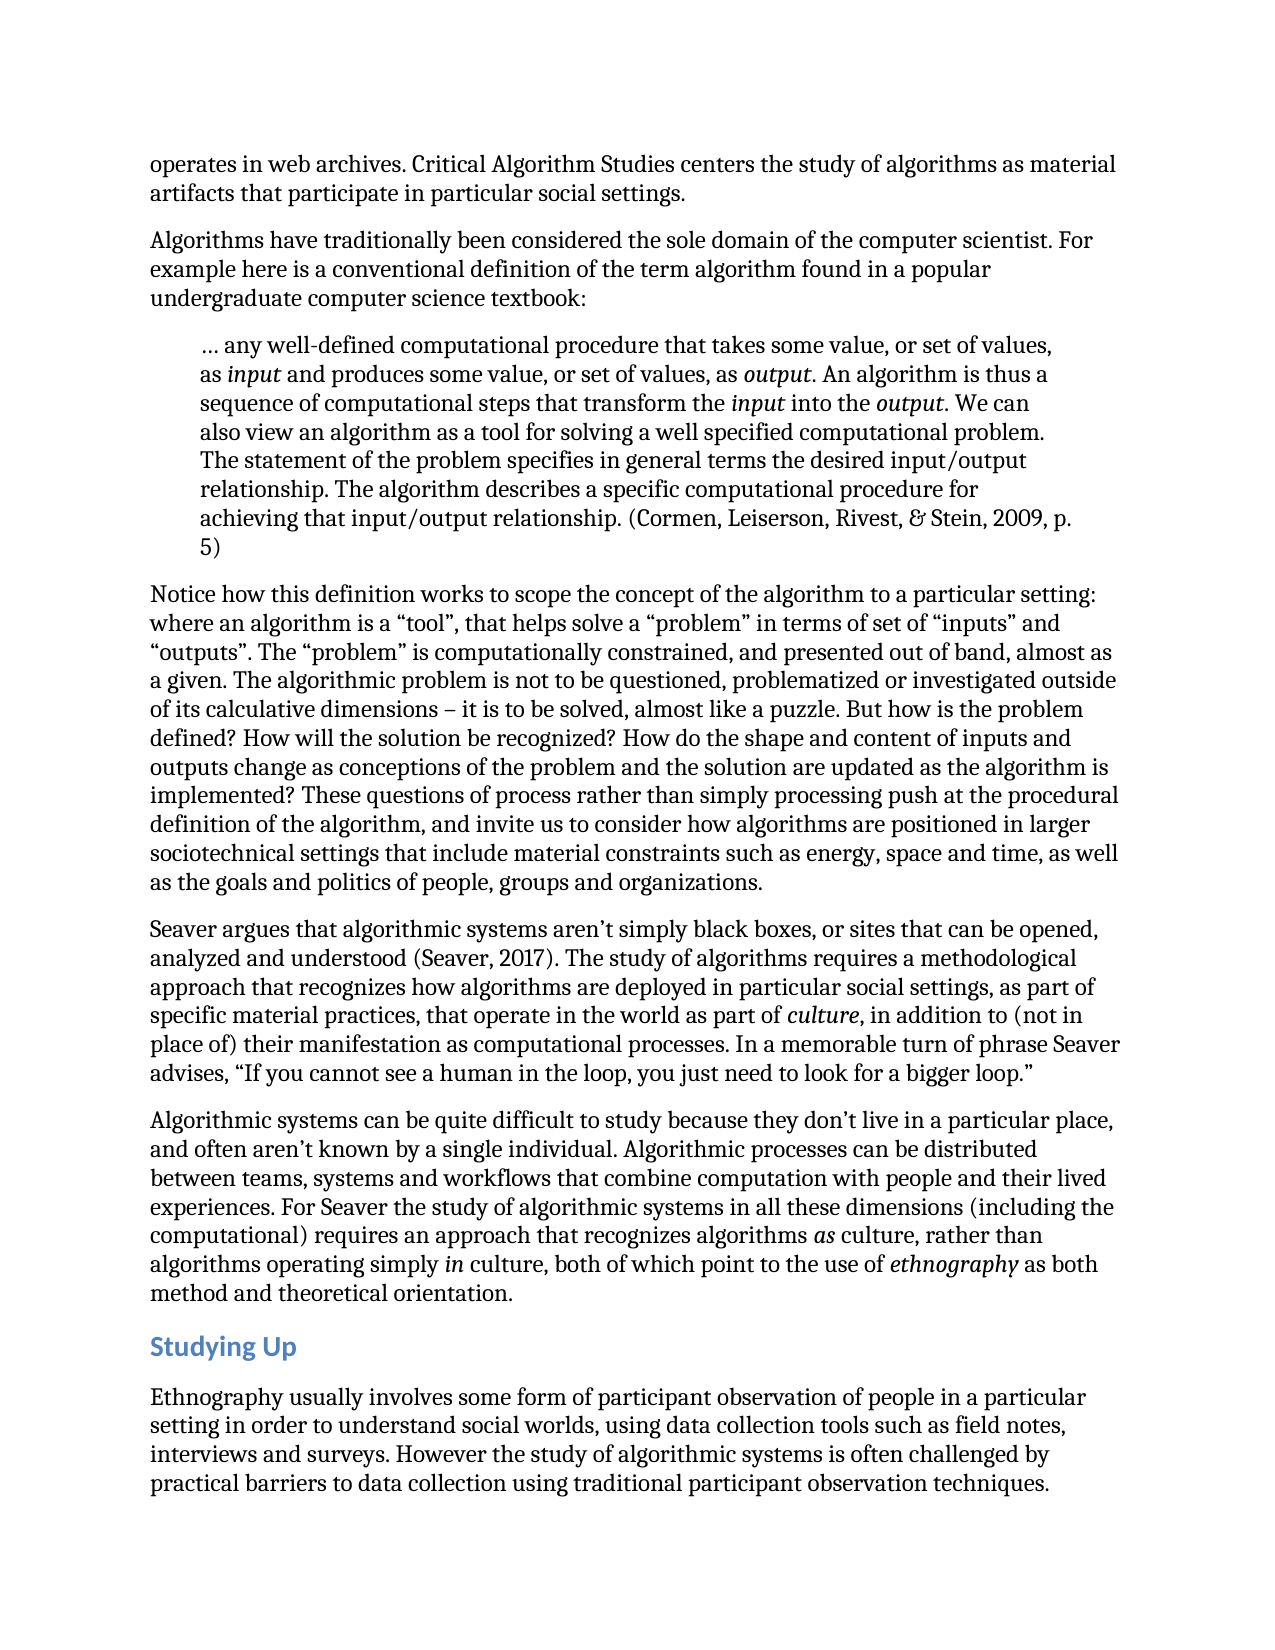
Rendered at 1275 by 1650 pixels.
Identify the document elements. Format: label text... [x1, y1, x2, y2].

text Seaver argues that algorithmic systems aren’t simply black boxes, or sites that can be opened, analyzed and understood (Seaver, 2017). The study of algorithms requires a methodological approach that recognizes how algorithms are deployed in particular social settings, as part of specific material practices, that operate in the world as part of culture, in addition to (not in place of) their manifestation as computational processes. In a memorable turn of phrase Seaver advises, “If you cannot see a human in the loop, you just need to look for a bigger loop.” [150, 915, 1125, 1087]
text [150, 1383, 1125, 1498]
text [150, 150, 1125, 207]
subtitle Studying Up [150, 1328, 1125, 1364]
text Algorithms have traditionally been considered the sole domain of the computer scientist. For example here is a conventional definition of the term algorithm found in a popular undergraduate computer science textbook: [150, 226, 1125, 312]
text … any well-defined computational procedure that takes some value, or set of values, as input and produces some value, or set of values, as output. An algorithm is thus a sequence of computational steps that transform the input into the output. We can also view an algorithm as a tool for solving a well specified computational problem. The statement of the problem specifies in general terms the desired input/output relationship. The algorithm describes a specific computational procedure for achieving that input/output relationship. (Cormen, Leiserson, Rivest, & Stein, 2009, p. 5) [200, 331, 1075, 561]
text Algorithmic systems can be quite difficult to study because they don’t live in a particular place, and often aren’t known by a single individual. Algorithmic processes can be distributed between teams, systems and workflows that combine computation with people and their lived experiences. For Seaver the study of algorithmic systems in all these dimensions (including the computational) requires an approach that recognizes algorithms as culture, rather than algorithms operating simply in culture, both of which point to the use of ethnography as both method and theoretical orientation. [150, 1106, 1125, 1307]
text Notice how this definition works to scope the concept of the algorithm to a particular setting: where an algorithm is a “tool”, that helps solve a “problem” in terms of set of “inputs” and “outputs”. The “problem” is computationally constrained, and presented out of band, almost as a given. The algorithmic problem is not to be questioned, problematized or investigated outside of its calculative dimensions – it is to be solved, almost like a puzzle. But how is the problem defined? How will the solution be recognized? How do the shape and content of inputs and outputs change as conceptions of the problem and the solution are updated as the algorithm is implemented? These questions of process rather than simply processing push at the procedural definition of the algorithm, and invite us to consider how algorithms are positioned in larger sociotechnical settings that include material constraints such as energy, space and time, as well as the goals and politics of people, groups and organizations. [150, 580, 1125, 896]
